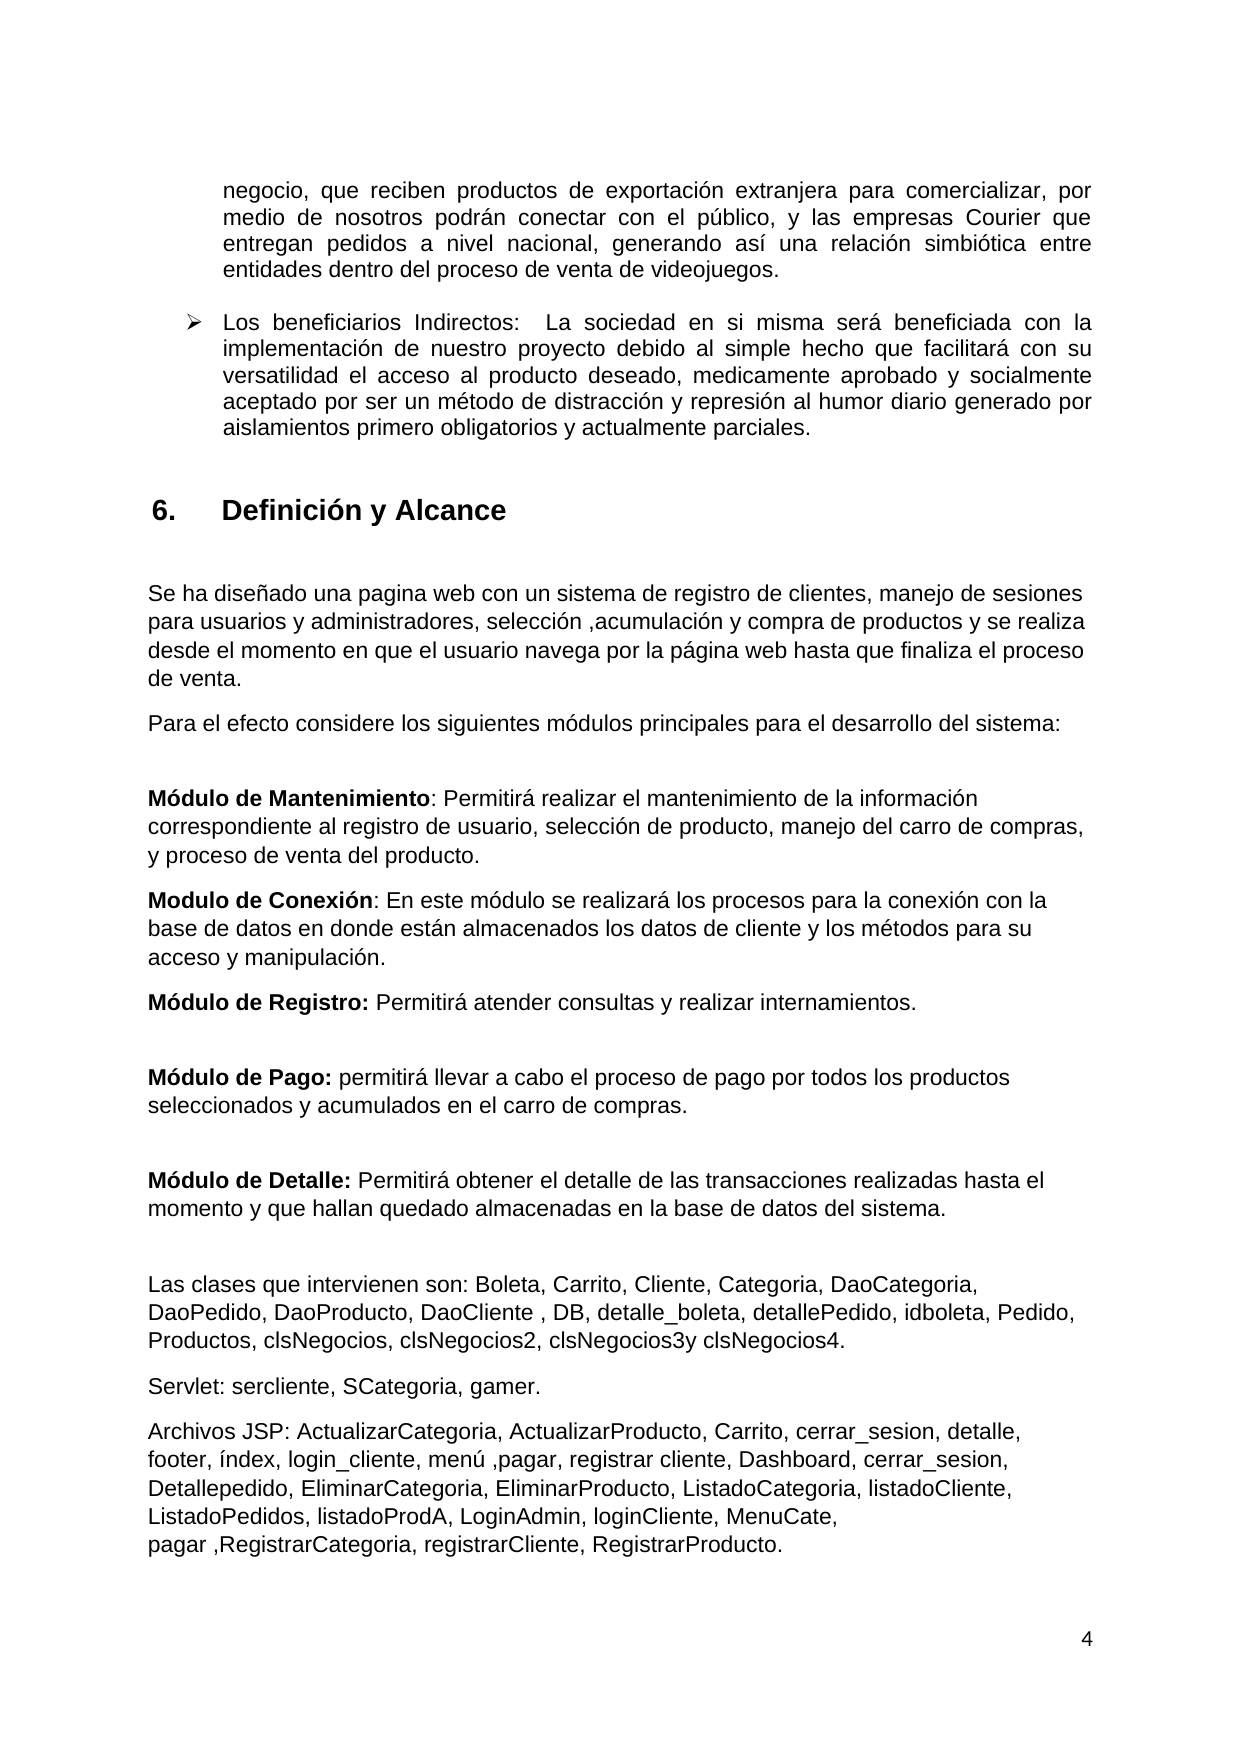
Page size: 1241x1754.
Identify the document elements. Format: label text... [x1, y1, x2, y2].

text Modulo de Conexión: En este módulo se realizará los procesos para la conexión con la base de datos en donde están almacenados los datos de cliente y los métodos para su acceso y manipulación. [148, 887, 1092, 970]
list Definición y Alcance [148, 493, 1092, 527]
text Archivos JSP: ActualizarCategoria, ActualizarProducto, Carrito, cerrar_sesion, detalle, footer, índex, login_cliente, menú ,pagar, registrar cliente, Dashboard, cerrar_sesion, Detallepedido, EliminarCategoria, EliminarProducto, ListadoCategoria, listadoCliente, ListadoPedidos, listadoProdA, LoginAdmin, loginCliente, MenuCate, pagar ,RegistrarCategoria, registrarCliente, RegistrarProducto. [148, 1418, 1092, 1558]
text Módulo de Registro: Permitirá atender consultas y realizar internamientos. [148, 989, 1092, 1015]
text Servlet: sercliente, SCategoria, gamer. [148, 1373, 1092, 1399]
text Módulo de Detalle: Permitirá obtener el detalle de las transacciones realizadas hasta el momento y que hallan quedado almacenadas en la base de datos del sistema. [148, 1167, 1092, 1222]
text Las clases que intervienen son: Boleta, Carrito, Cliente, Categoria, DaoCategoria, DaoPedido, DaoProducto, DaoCliente , DB, detalle_boleta, detallePedido, idboleta, Pedido, Productos, clsNegocios, clsNegocios2, clsNegocios3y clsNegocios4. [148, 1271, 1092, 1354]
text Módulo de Mantenimiento: Permitirá realizar el mantenimiento de la información correspondiente al registro de usuario, selección de producto, manejo del carro de compras, y proceso de venta del producto. [148, 785, 1092, 868]
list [185, 177, 1092, 283]
list Los beneficiarios Indirectos: La sociedad en si misma será beneficiada con la implementación de nuestro proyecto debido al simple hecho que facilitará con su versatilidad el acceso al producto deseado, medicamente aprobado y socialmente aceptado por ser un método de distracción y represión al humor diario generado por aislamientos primero obligatorios y actualmente parciales. [185, 309, 1092, 441]
text Para el efecto considere los siguientes módulos principales para el desarrollo del sistema: [148, 710, 1092, 736]
text Se ha diseñado una pagina web con un sistema de registro de clientes, manejo de sesiones para usuarios y administradores, selección ,acumulación y compra de productos y se realiza desde el momento en que el usuario navega por la página web hasta que finaliza el proceso de venta. [148, 580, 1092, 691]
text Módulo de Pago: permitirá llevar a cabo el proceso de pago por todos los productos seleccionados y acumulados en el carro de compras. [148, 1064, 1092, 1118]
